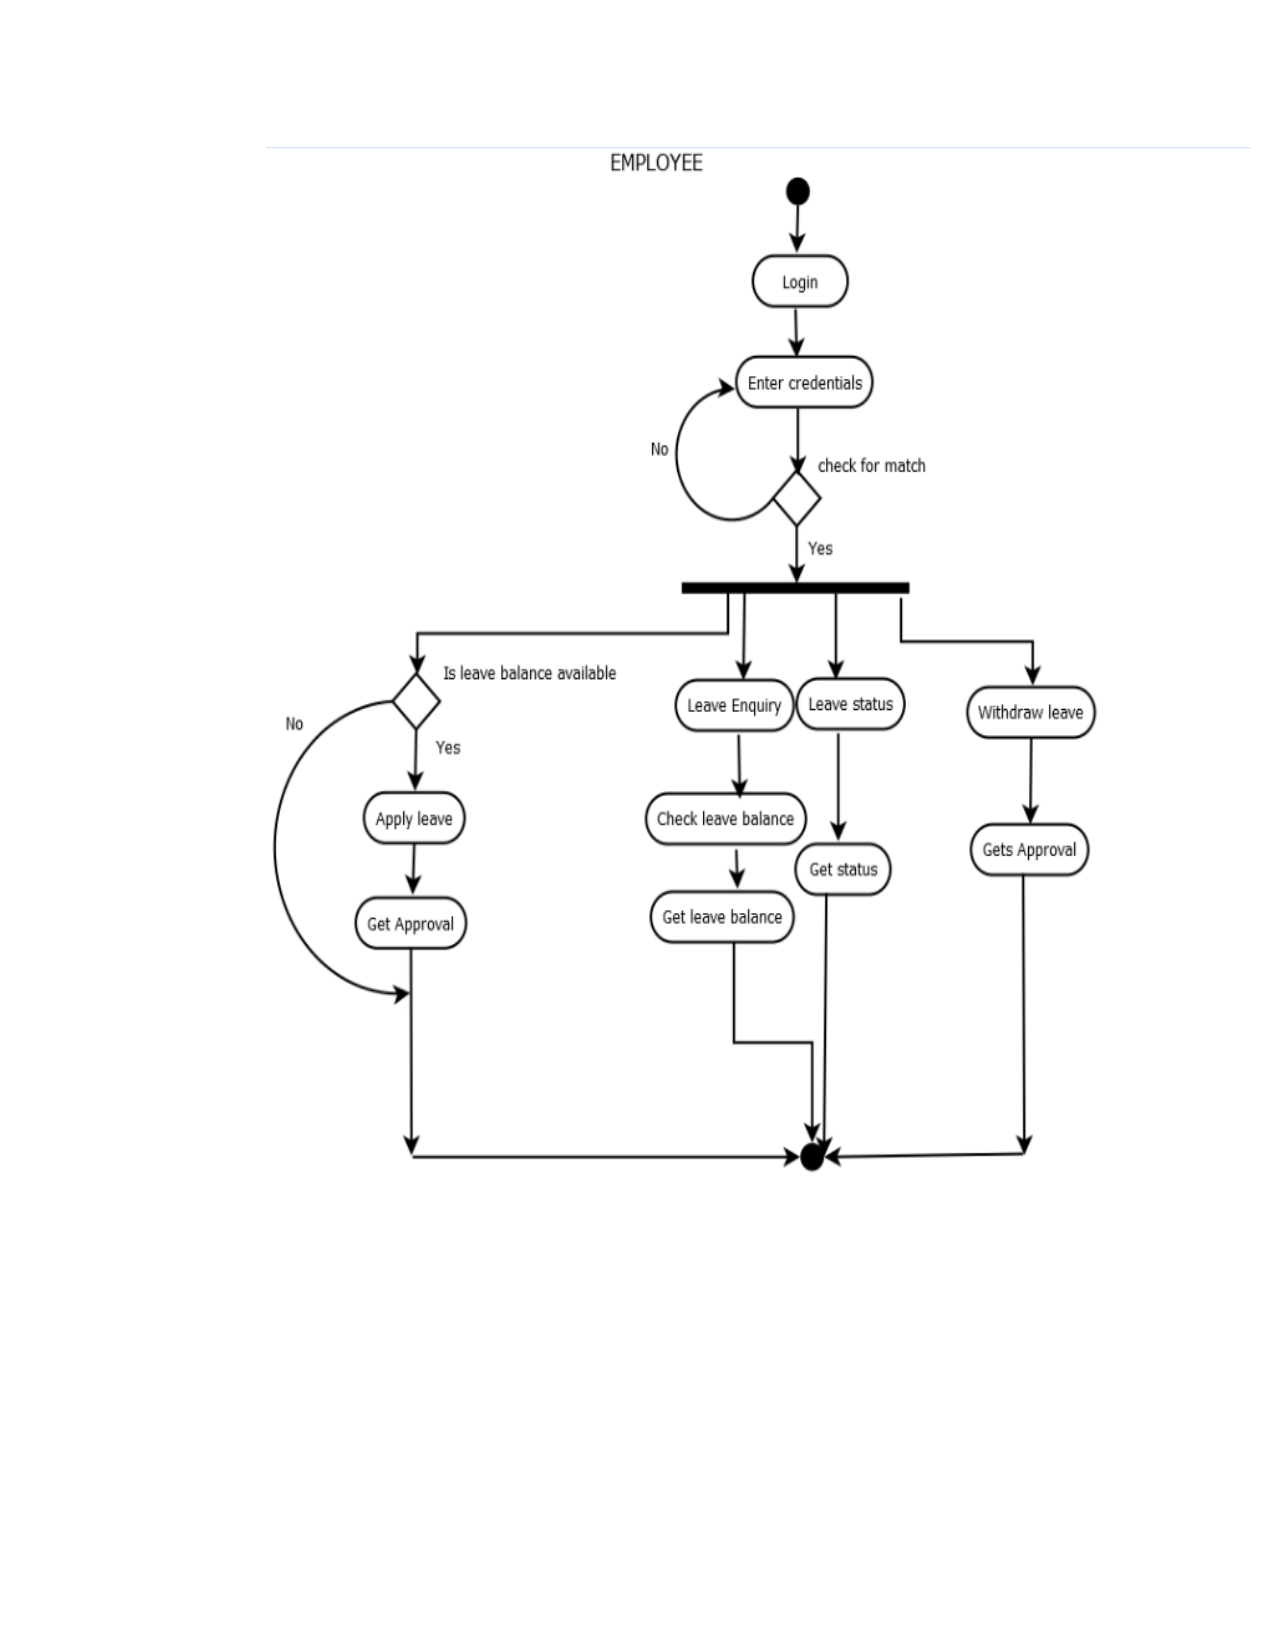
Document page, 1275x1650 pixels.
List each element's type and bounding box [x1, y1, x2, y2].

picture [265, 147, 1252, 1221]
